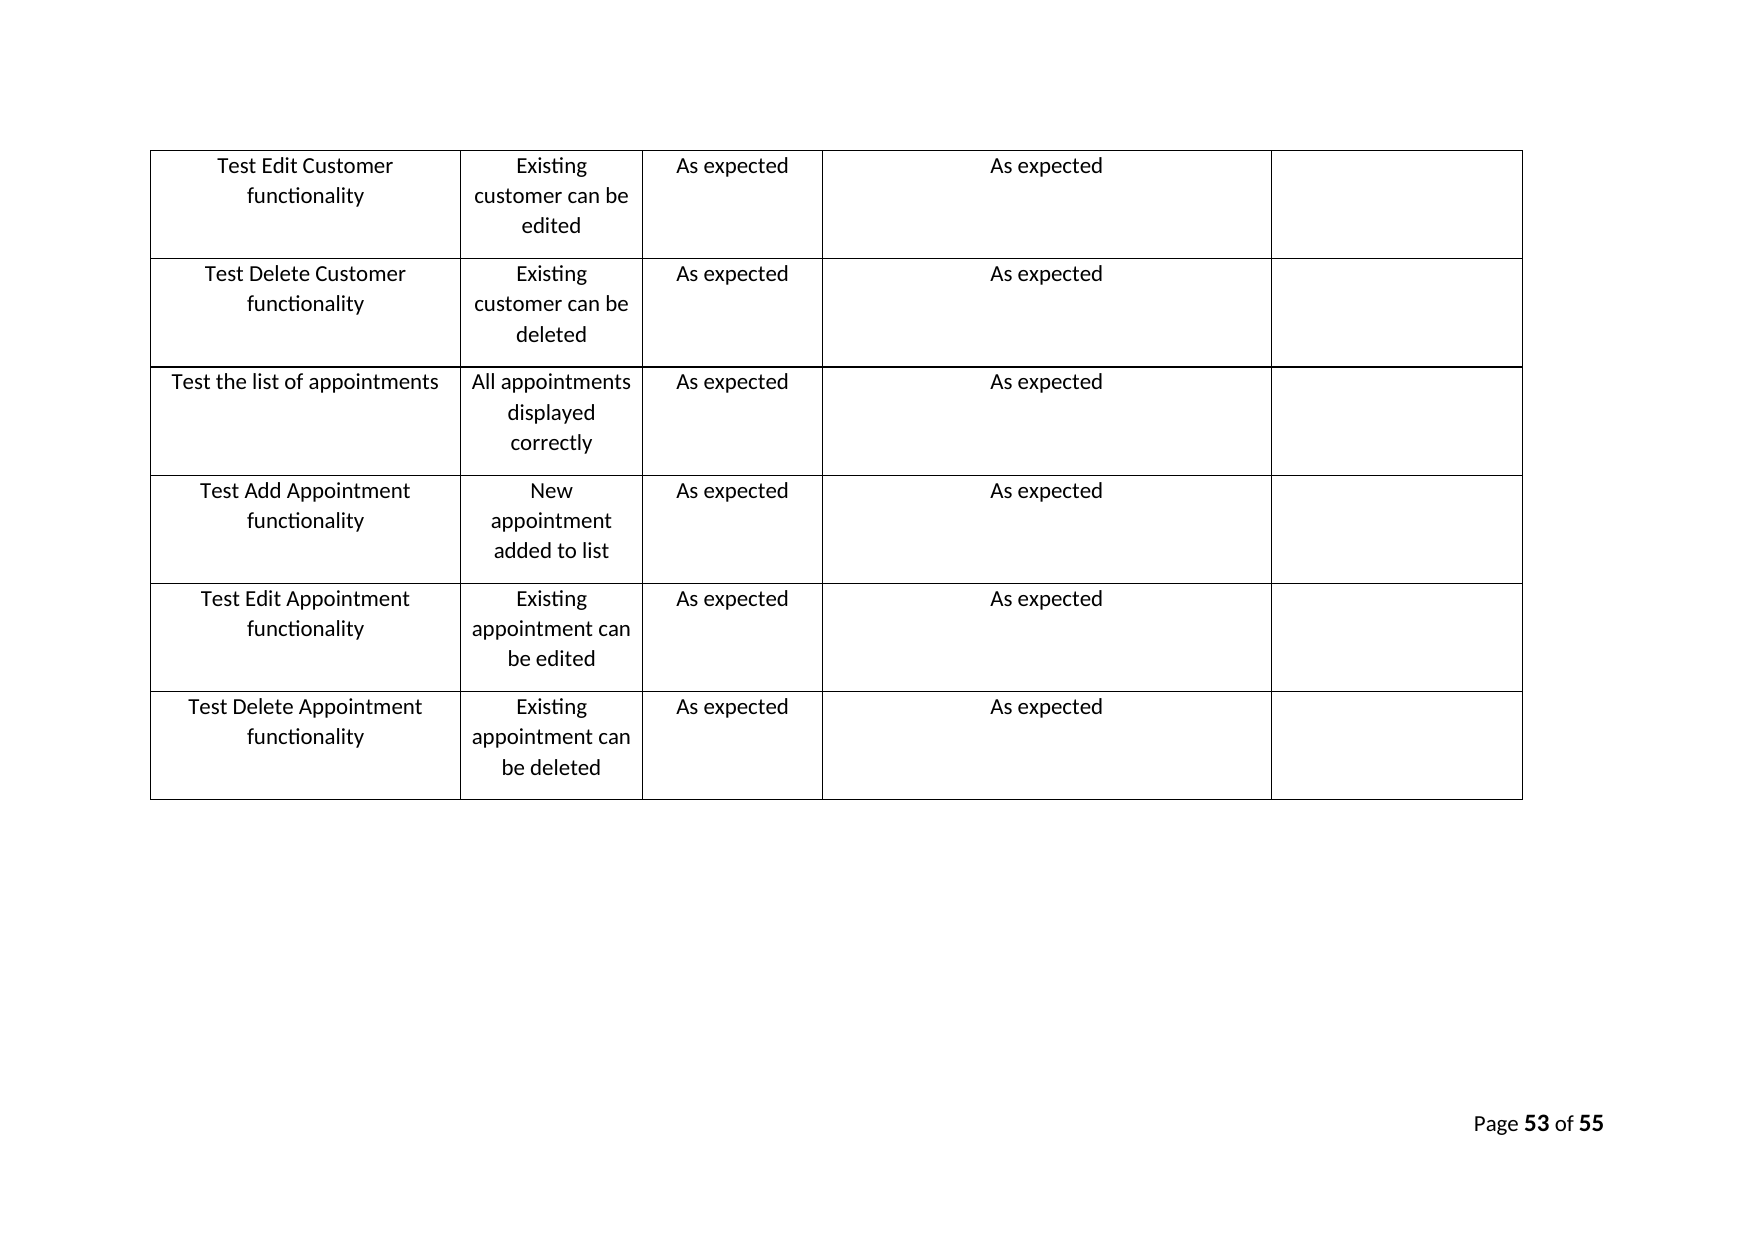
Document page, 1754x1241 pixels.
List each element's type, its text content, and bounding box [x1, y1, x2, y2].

table_cell Test Edit Customer functionality [151, 151, 460, 258]
table_cell Test Delete Appointment functionality [151, 692, 460, 799]
table_cell As expected [823, 692, 1271, 799]
table_cell Existing appointment can be deleted [461, 692, 642, 799]
table_cell As expected [643, 584, 822, 691]
table_cell Existing customer can be edited [461, 151, 642, 258]
table_cell As expected [643, 151, 822, 258]
table_cell [1272, 368, 1522, 475]
table_cell As expected [643, 476, 822, 583]
table_cell [1272, 584, 1522, 691]
table_cell [1272, 259, 1522, 366]
table_cell Existing appointment can be edited [461, 584, 642, 691]
table_cell As expected [823, 476, 1271, 583]
table_cell As expected [643, 259, 822, 366]
table_cell As expected [823, 584, 1271, 691]
table_cell As expected [643, 368, 822, 475]
table_cell Test Edit Appointment functionality [151, 584, 460, 691]
table_cell As expected [823, 368, 1271, 475]
table_cell [1272, 151, 1522, 258]
table_cell Test the list of appointments [151, 368, 460, 475]
table_cell As expected [643, 692, 822, 799]
table_cell Test Add Appointment functionality [151, 476, 460, 583]
table_cell As expected [823, 259, 1271, 366]
table_cell [1272, 476, 1522, 583]
table_cell Test Delete Customer functionality [151, 259, 460, 366]
table_cell Existing customer can be deleted [461, 259, 642, 366]
table_cell All appointments displayed correctly [461, 368, 642, 475]
table_cell [1272, 692, 1522, 799]
table_cell New appointment added to list [461, 476, 642, 583]
table_cell As expected [823, 151, 1271, 258]
